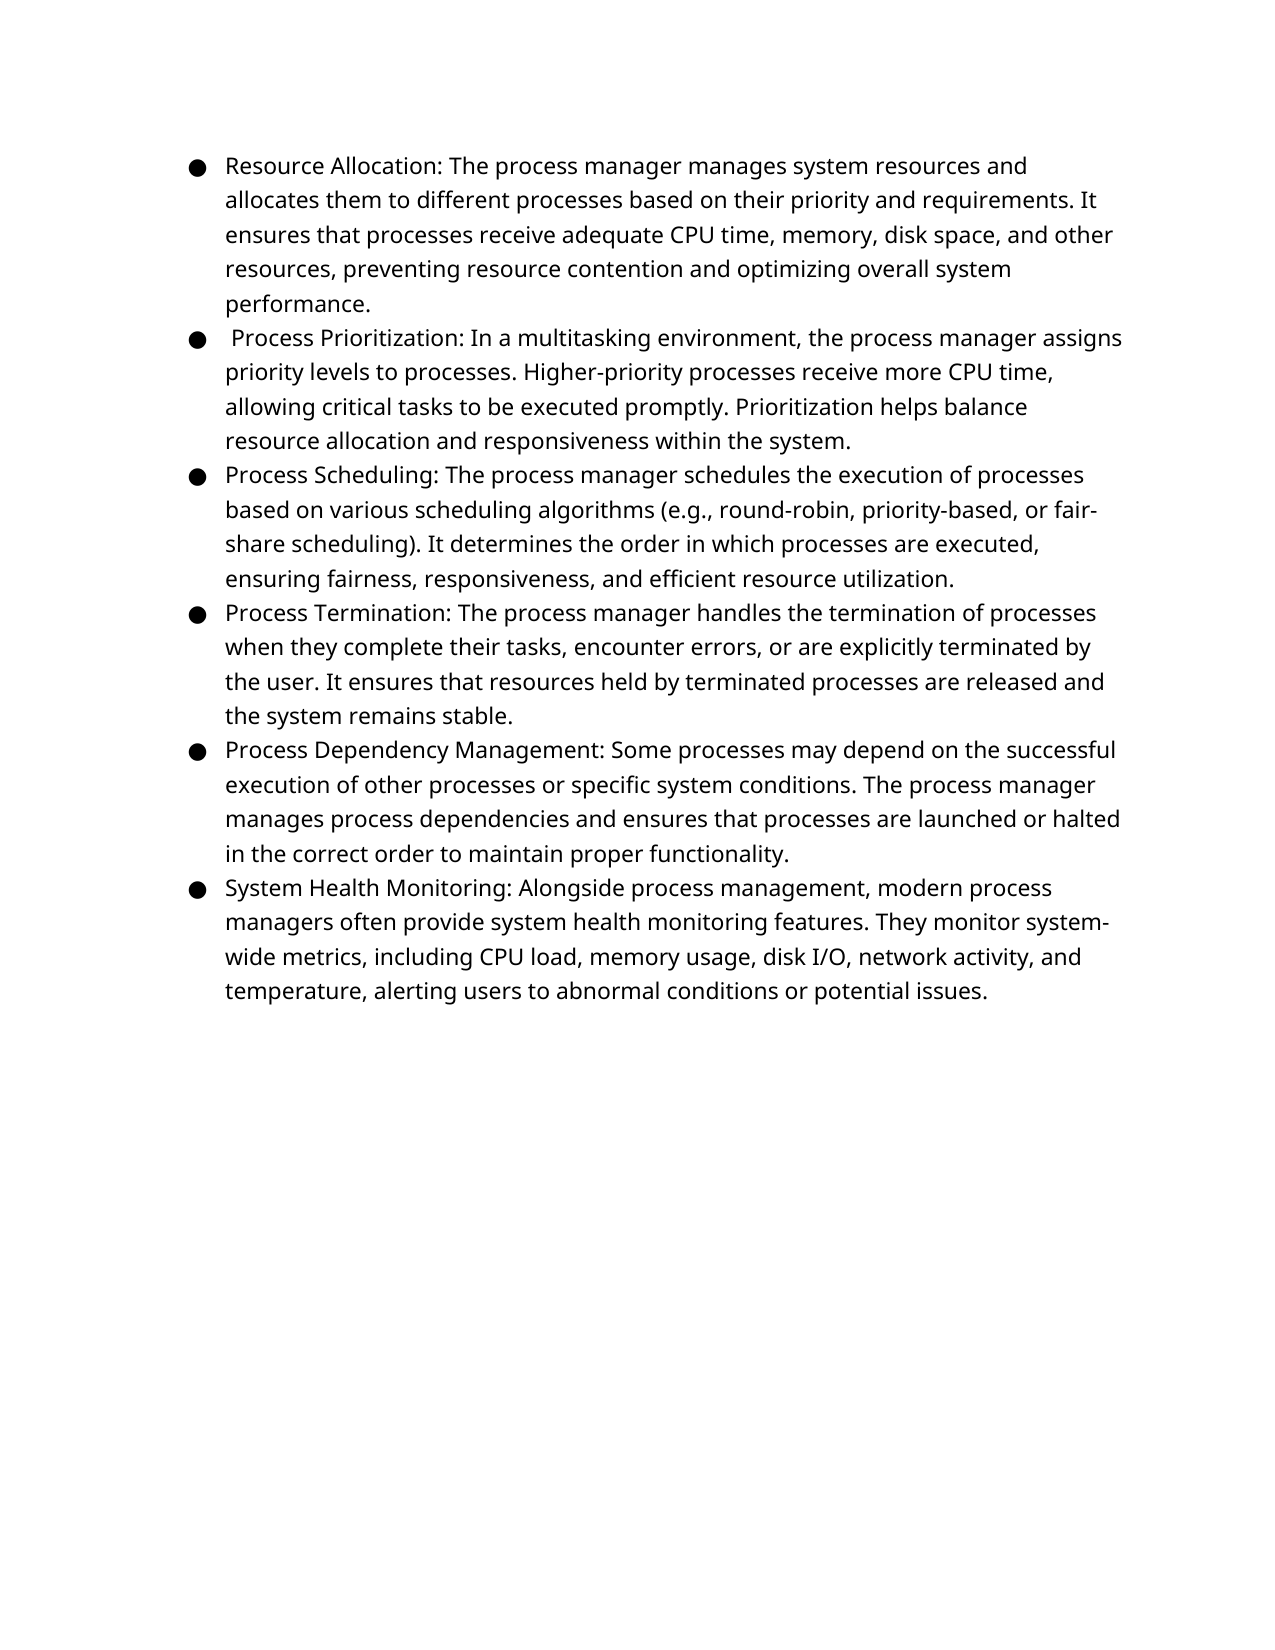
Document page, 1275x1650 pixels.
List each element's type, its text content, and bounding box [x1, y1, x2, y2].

list Process Scheduling: The process manager schedules the execution of processes based on various scheduling algorithms (e.g., round-robin, priority-based, or fair-share scheduling). It determines the order in which processes are executed, ensuring fairness, responsiveness, and efficient resource utilization. [187, 459, 1125, 594]
list Process Prioritization: In a multitasking environment, the process manager assigns priority levels to processes. Higher-priority processes receive more CPU time, allowing critical tasks to be executed promptly. Prioritization helps balance resource allocation and responsiveness within the system. [187, 322, 1125, 456]
list System Health Monitoring: Alongside process management, modern process managers often provide system health monitoring features. They monitor system-wide metrics, including CPU load, memory usage, disk I/O, network activity, and temperature, alerting users to abnormal conditions or potential issues. [187, 872, 1125, 1006]
list Process Termination: The process manager handles the termination of processes when they complete their tasks, encounter errors, or are explicitly terminated by the user. It ensures that resources held by terminated processes are released and the system remains stable. [187, 597, 1125, 731]
list Process Dependency Management: Some processes may depend on the successful execution of other processes or specific system conditions. The process manager manages process dependencies and ensures that processes are launched or halted in the correct order to maintain proper functionality. [187, 734, 1125, 869]
list Resource Allocation: The process manager manages system resources and allocates them to different processes based on their priority and requirements. It ensures that processes receive adequate CPU time, memory, disk space, and other resources, preventing resource contention and optimizing overall system performance. [187, 150, 1125, 319]
